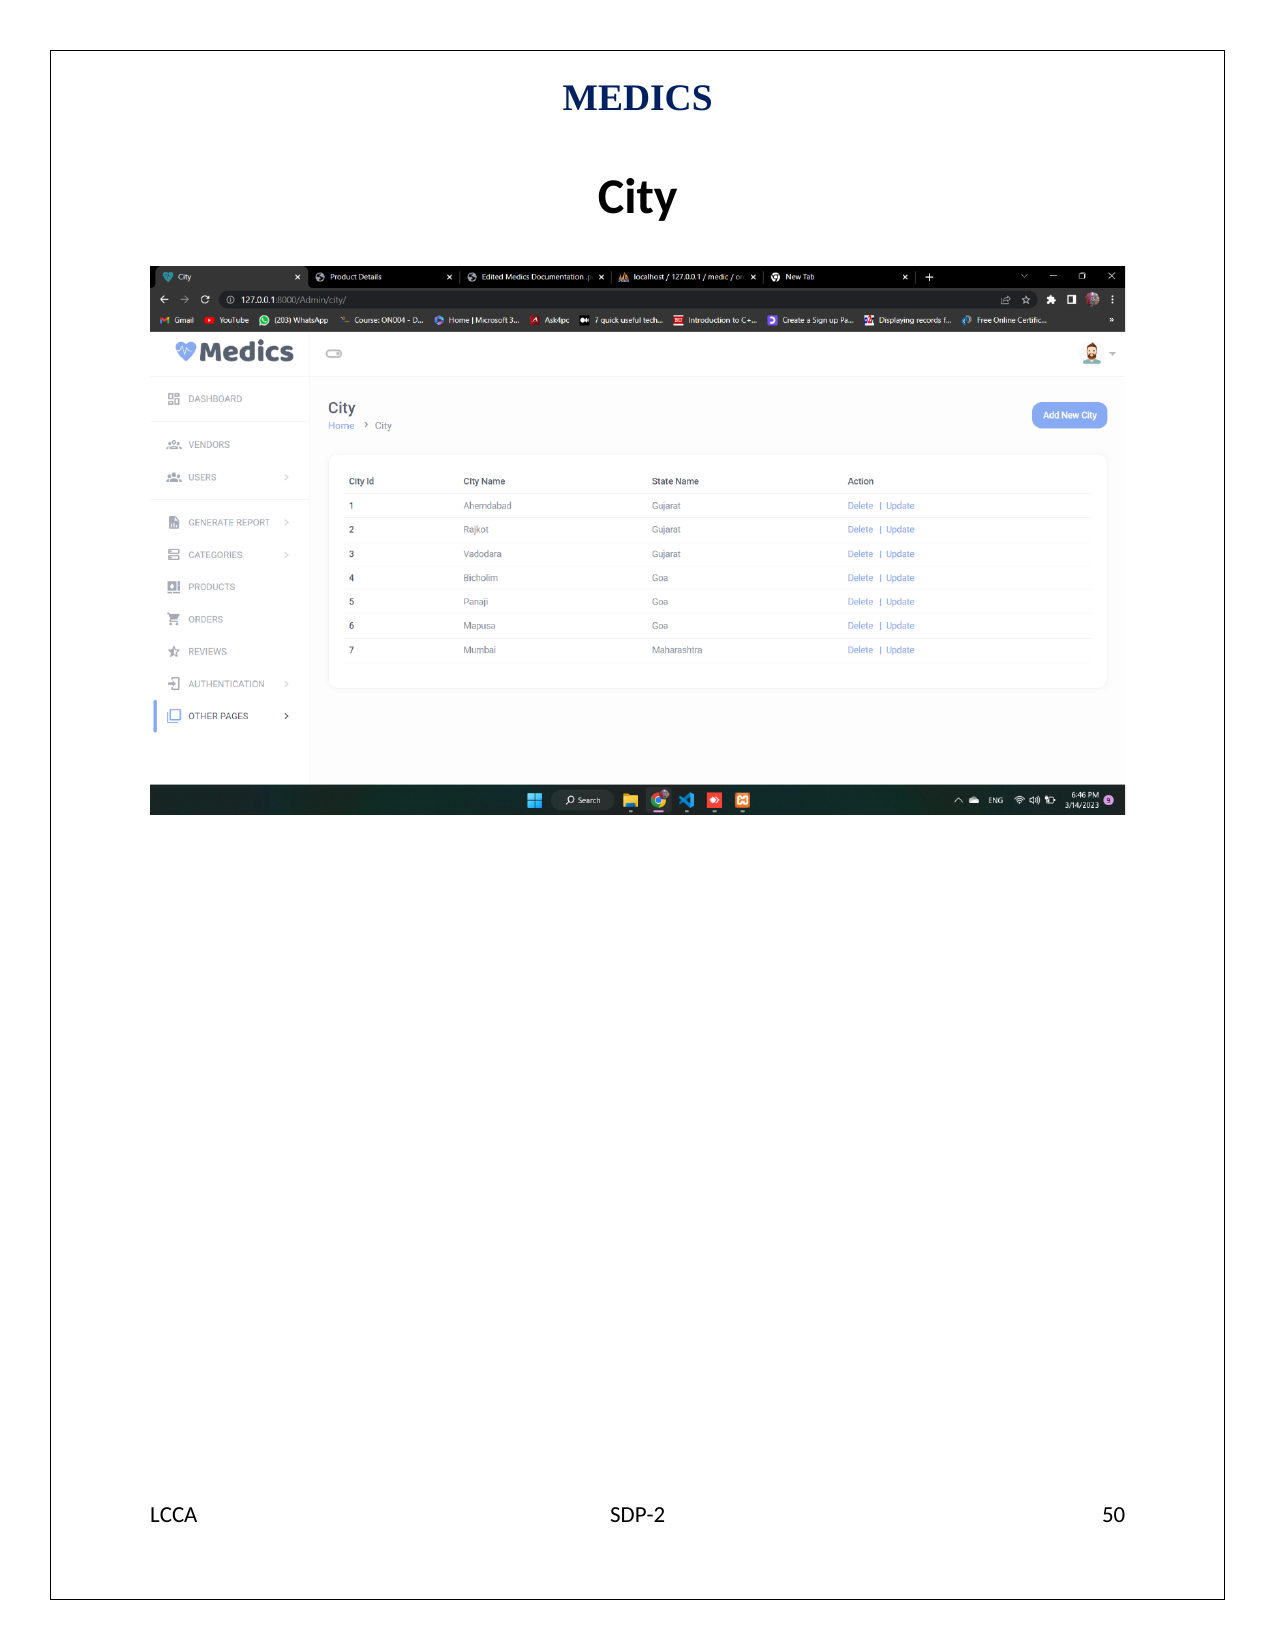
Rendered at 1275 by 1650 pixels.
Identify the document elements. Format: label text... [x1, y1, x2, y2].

text City [150, 165, 1125, 226]
picture [150, 266, 1125, 815]
